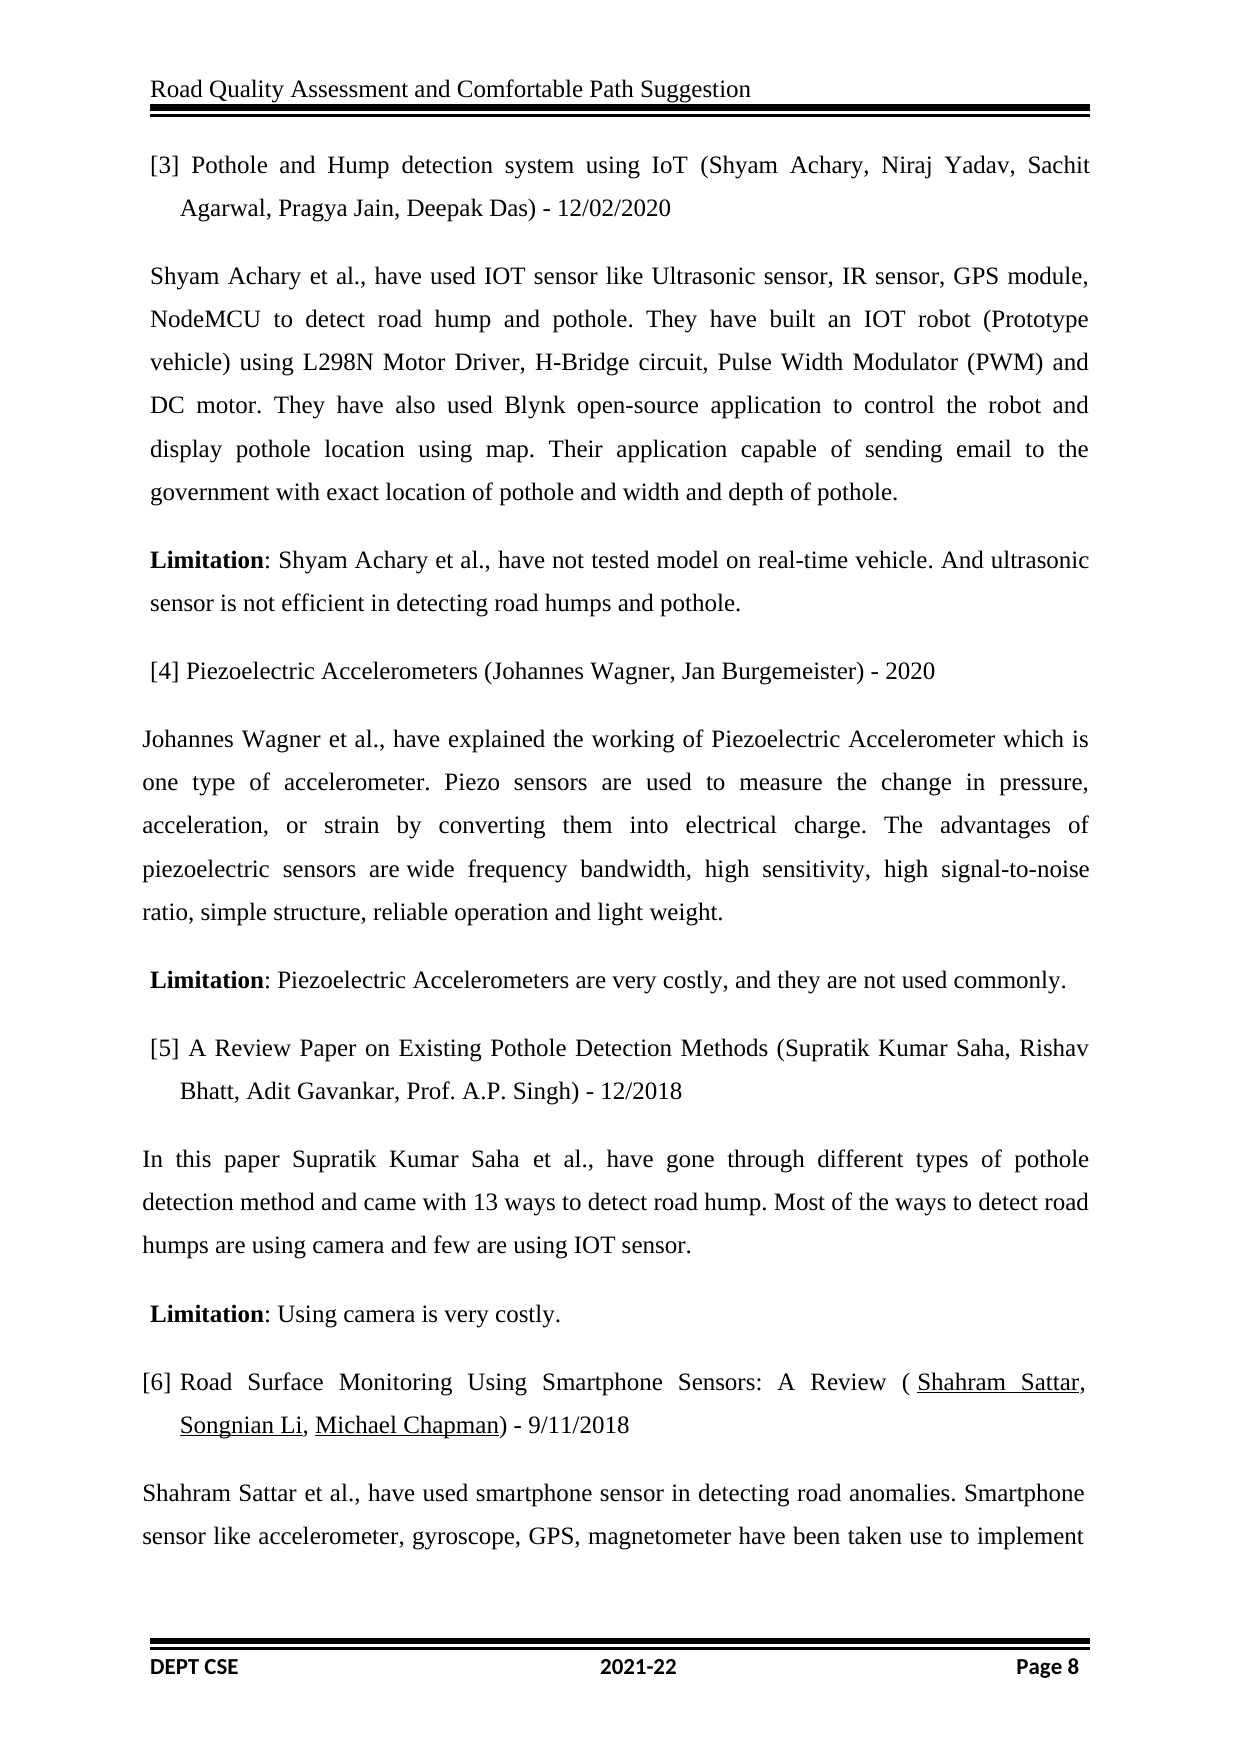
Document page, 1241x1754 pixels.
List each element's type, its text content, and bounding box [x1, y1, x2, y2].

subtitle Piezoelectric Accelerometers (Johannes Wagner, Jan Burgemeister) - 2020 [150, 656, 1090, 685]
text Limitation: Piezoelectric Accelerometers are very costly, and they are not used commonly. [150, 965, 1090, 994]
text Johannes Wagner et al., have explained the working of Piezoelectric Accelerometer which is one type of accelerometer. Piezo sensors are used to measure the change in pressure, acceleration, or strain by converting them into electrical charge. The advantages of piezoelectric sensors are wide frequency bandwidth, high sensitivity, high signal-to-noise ratio, simple structure, reliable operation and light weight. [142, 724, 1090, 926]
list Road Surface Monitoring Using Smartphone Sensors: A Review ( Shahram Sattar, Songnian Li, Michael Chapman) - 9/11/2018 [142, 1367, 1086, 1439]
text Limitation: Using camera is very costly. [150, 1299, 1090, 1327]
text Limitation: Shyam Achary et al., have not tested model on real-time vehicle. And ultrasonic sensor is not efficient in detecting road humps and pothole. [150, 545, 1090, 617]
text In this paper Supratik Kumar Saha et al., have gone through different types of pothole detection method and came with 13 ways to detect road hump. Most of the ways to detect road humps are using camera and few are using IOT sensor. [142, 1144, 1090, 1259]
subtitle A Review Paper on Existing Pothole Detection Methods (Supratik Kumar Saha, Rishav Bhatt, Adit Gavankar, Prof. A.P. Singh) - 12/2018 [150, 1033, 1090, 1105]
subtitle Pothole and Hump detection system using IoT (Shyam Achary, Niraj Yadav, Sachit Agarwal, Pragya Jain, Deepak Das) - 12/02/2020 [150, 150, 1090, 222]
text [142, 1478, 1086, 1550]
text Shyam Achary et al., have used IOT sensor like Ultrasonic sensor, IR sensor, GPS module, NodeMCU to detect road hump and pothole. They have built an IOT robot (Prototype vehicle) using L298N Motor Driver, H-Bridge circuit, Pulse Width Modulator (PWM) and DC motor. They have also used Blynk open-source application to control the robot and display pothole location using map. Their application capable of sending email to the government with exact location of pothole and width and depth of pothole. [150, 261, 1090, 506]
